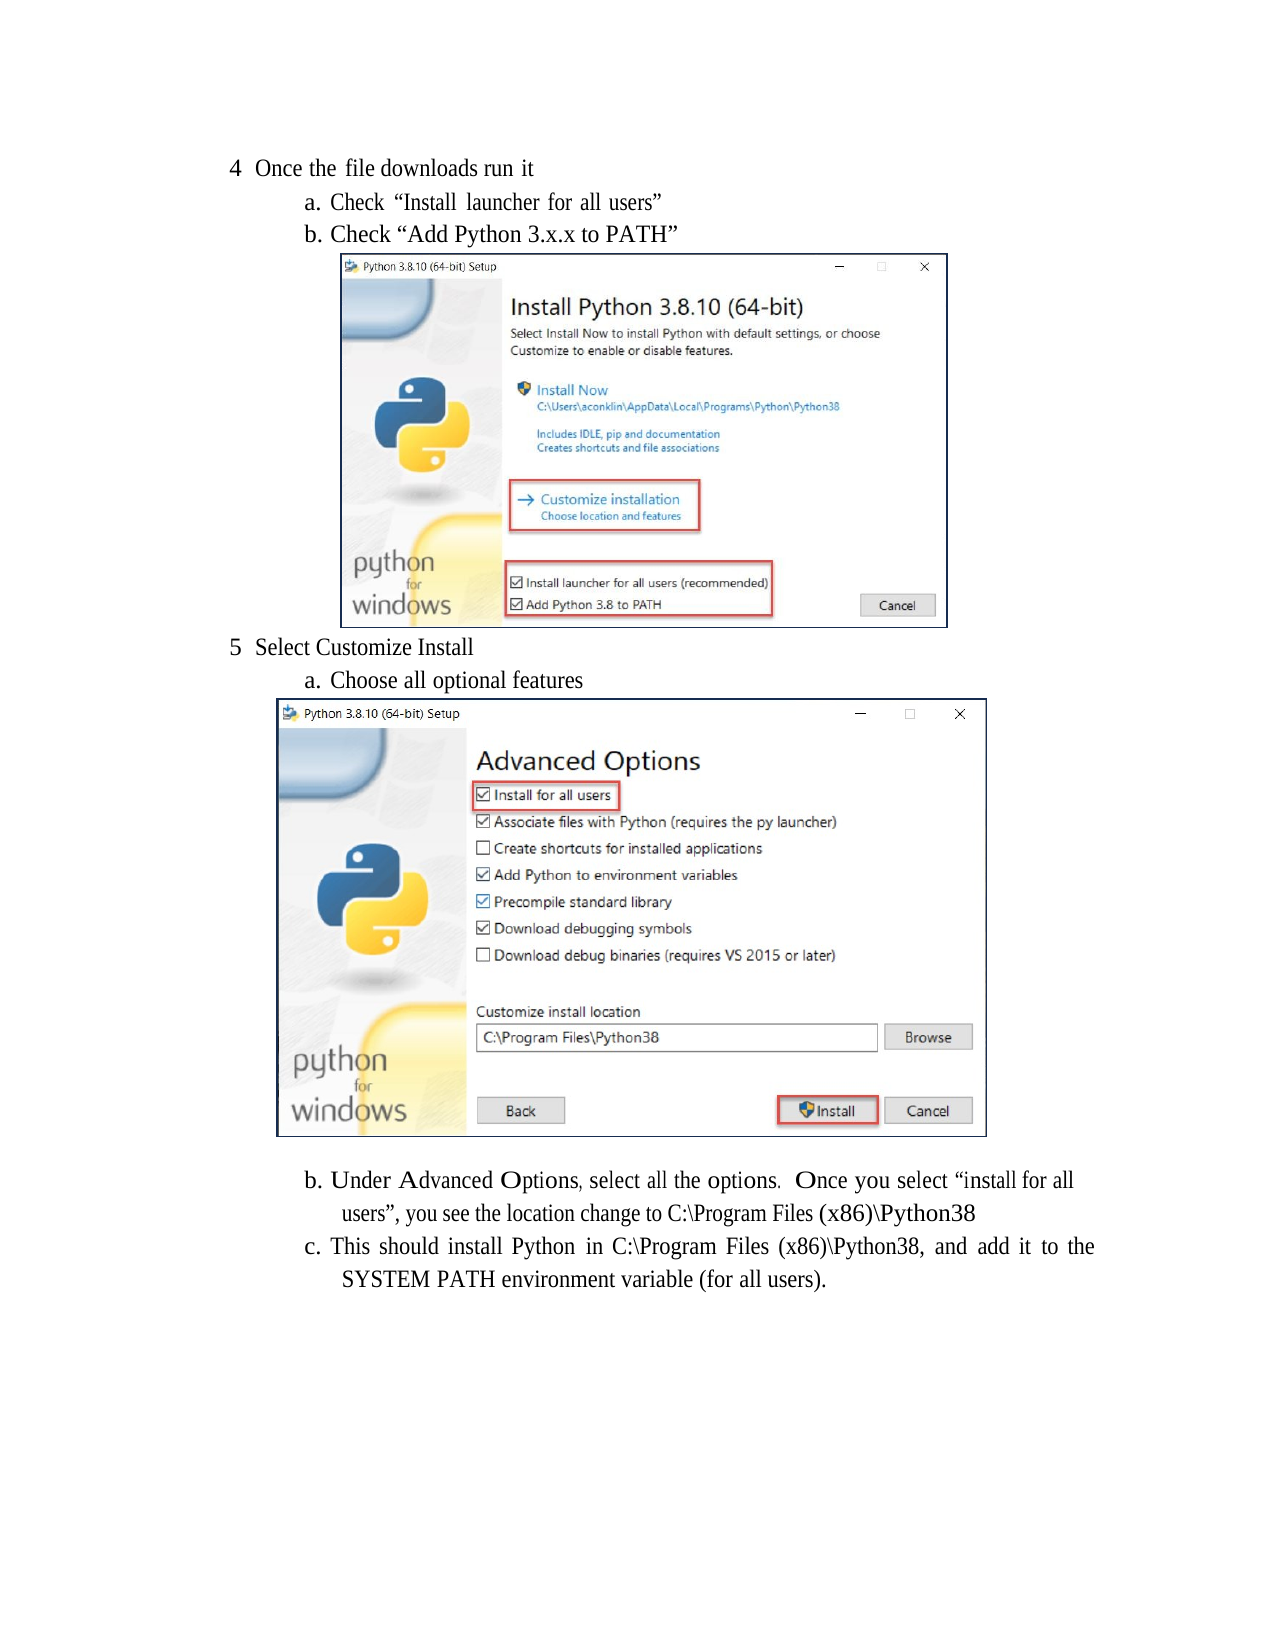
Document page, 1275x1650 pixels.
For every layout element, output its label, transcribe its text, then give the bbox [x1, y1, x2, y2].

picture [278, 700, 986, 1136]
list Under Advanced Options, select all the options. Once you select “install for all users”, you see the location change to C:\Program Files (x86)\Python38 [304, 1165, 1074, 1227]
list This should install Python in C:\Program Files (x86)\Python38, and add it to the SYSTEM PATH environment variable (for all users). [304, 1231, 1095, 1293]
list Check “Add Python 3.x.x to PATH” [304, 219, 1200, 248]
picture [342, 254, 946, 627]
list Once the file downloads run it [229, 153, 1200, 182]
list Choose all optional features [304, 665, 1200, 694]
list Check “Install launcher for all users” [304, 187, 1200, 216]
